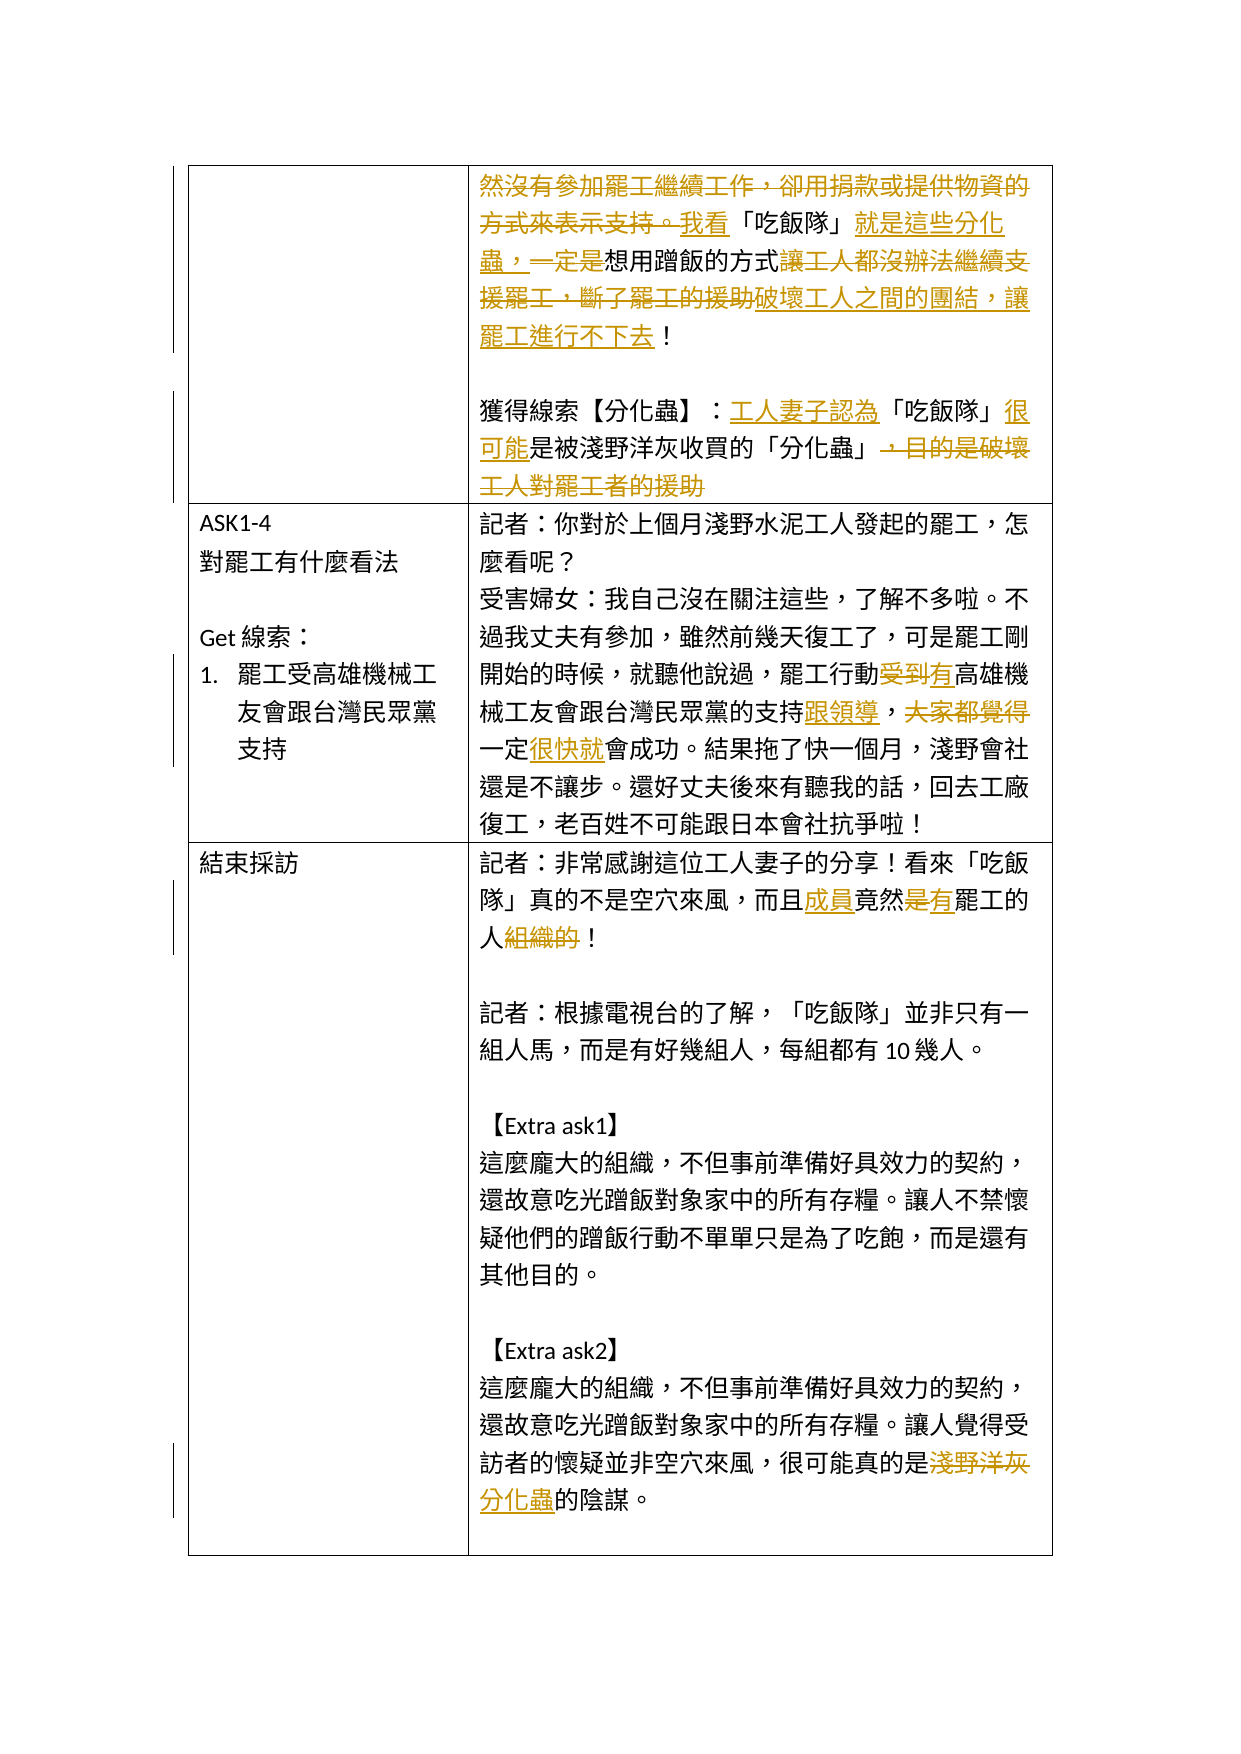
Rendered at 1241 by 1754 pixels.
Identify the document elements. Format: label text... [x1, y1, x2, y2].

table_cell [469, 166, 1052, 503]
table_cell 結束採訪 [189, 843, 468, 1555]
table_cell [469, 843, 1052, 1555]
table_cell ASK1-4 對罷工有什麼看法 Get線索： 罷工受高雄機械工友會跟台灣民眾黨支持 [189, 504, 468, 842]
table_cell 記者：你對於上個月淺野水泥工人發起的罷工，怎麼看呢？ 受害婦女：我自己沒在關注這些，了解不多啦。不過我丈夫有參加，雖然前幾天復工了，可是罷工剛開始的時候，就聽他說過，罷工行動高雄機械工友會跟台灣民眾黨的支持，一定會成功。結果拖了快一個月，淺野會社還是不讓步。還好丈夫後來有聽我的話，回去工廠復工，老百姓不可能跟日本會社抗爭啦！ [469, 504, 1052, 842]
